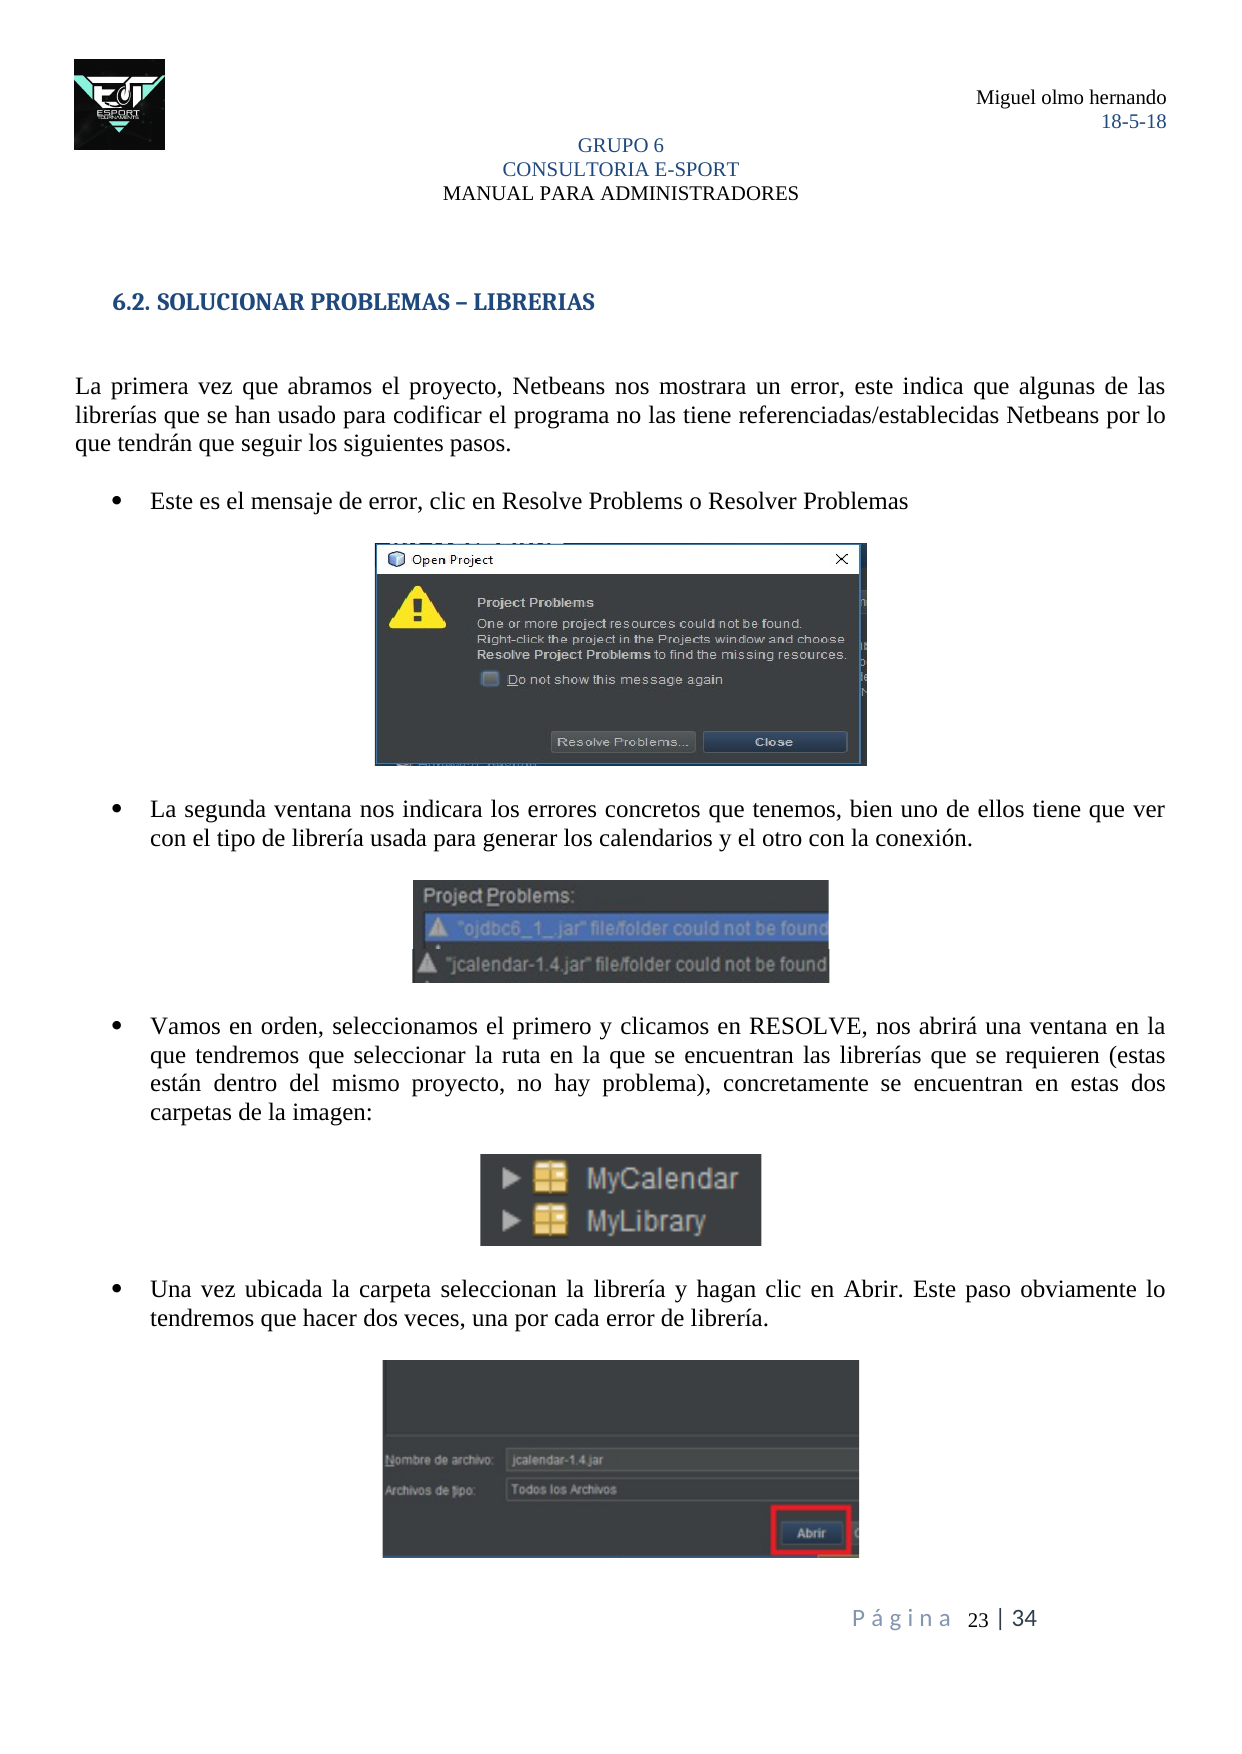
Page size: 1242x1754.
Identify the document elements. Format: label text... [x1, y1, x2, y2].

list Este es el mensaje de error, clic en Resolve Problems o Resolver Problemas [112, 486, 1167, 515]
picture [374, 543, 867, 766]
picture [382, 1360, 860, 1558]
text La primera vez que abramos el proyecto, Netbeans nos mostrara un error, este indica que algunas de las librerías que se han usado para codificar el programa no las tiene referenciadas/establecidas Netbeans por lo que tendrán que seguir los siguientes pasos. [75, 371, 1167, 457]
list Una vez ubicada la carpeta seleccionan la librería y hagan clic en Abrir. Este paso obviamente lo tendremos que hacer dos veces, una por cada error de librería. [112, 1274, 1167, 1332]
list La segunda ventana nos indicara los errores concretos que tenemos, bien uno de ellos tiene que ver con el tipo de librería usada para generar los calendarios y el otro con la conexión. [112, 794, 1167, 852]
picture [412, 880, 830, 983]
list Vamos en orden, seleccionamos el primero y clicamos en RESOLVE, nos abrirá una ventana en la que tendremos que seleccionar la ruta en la que se encuentran las librerías que se requieren (estas están dentro del mismo proyecto, no hay problema), concretamente se encuentran en estas dos carpetas de la imagen: [112, 1011, 1167, 1126]
subtitle SOLUCIONAR PROBLEMAS – LIBRERIAS [112, 288, 1167, 317]
picture [74, 59, 165, 150]
picture [480, 1154, 762, 1246]
